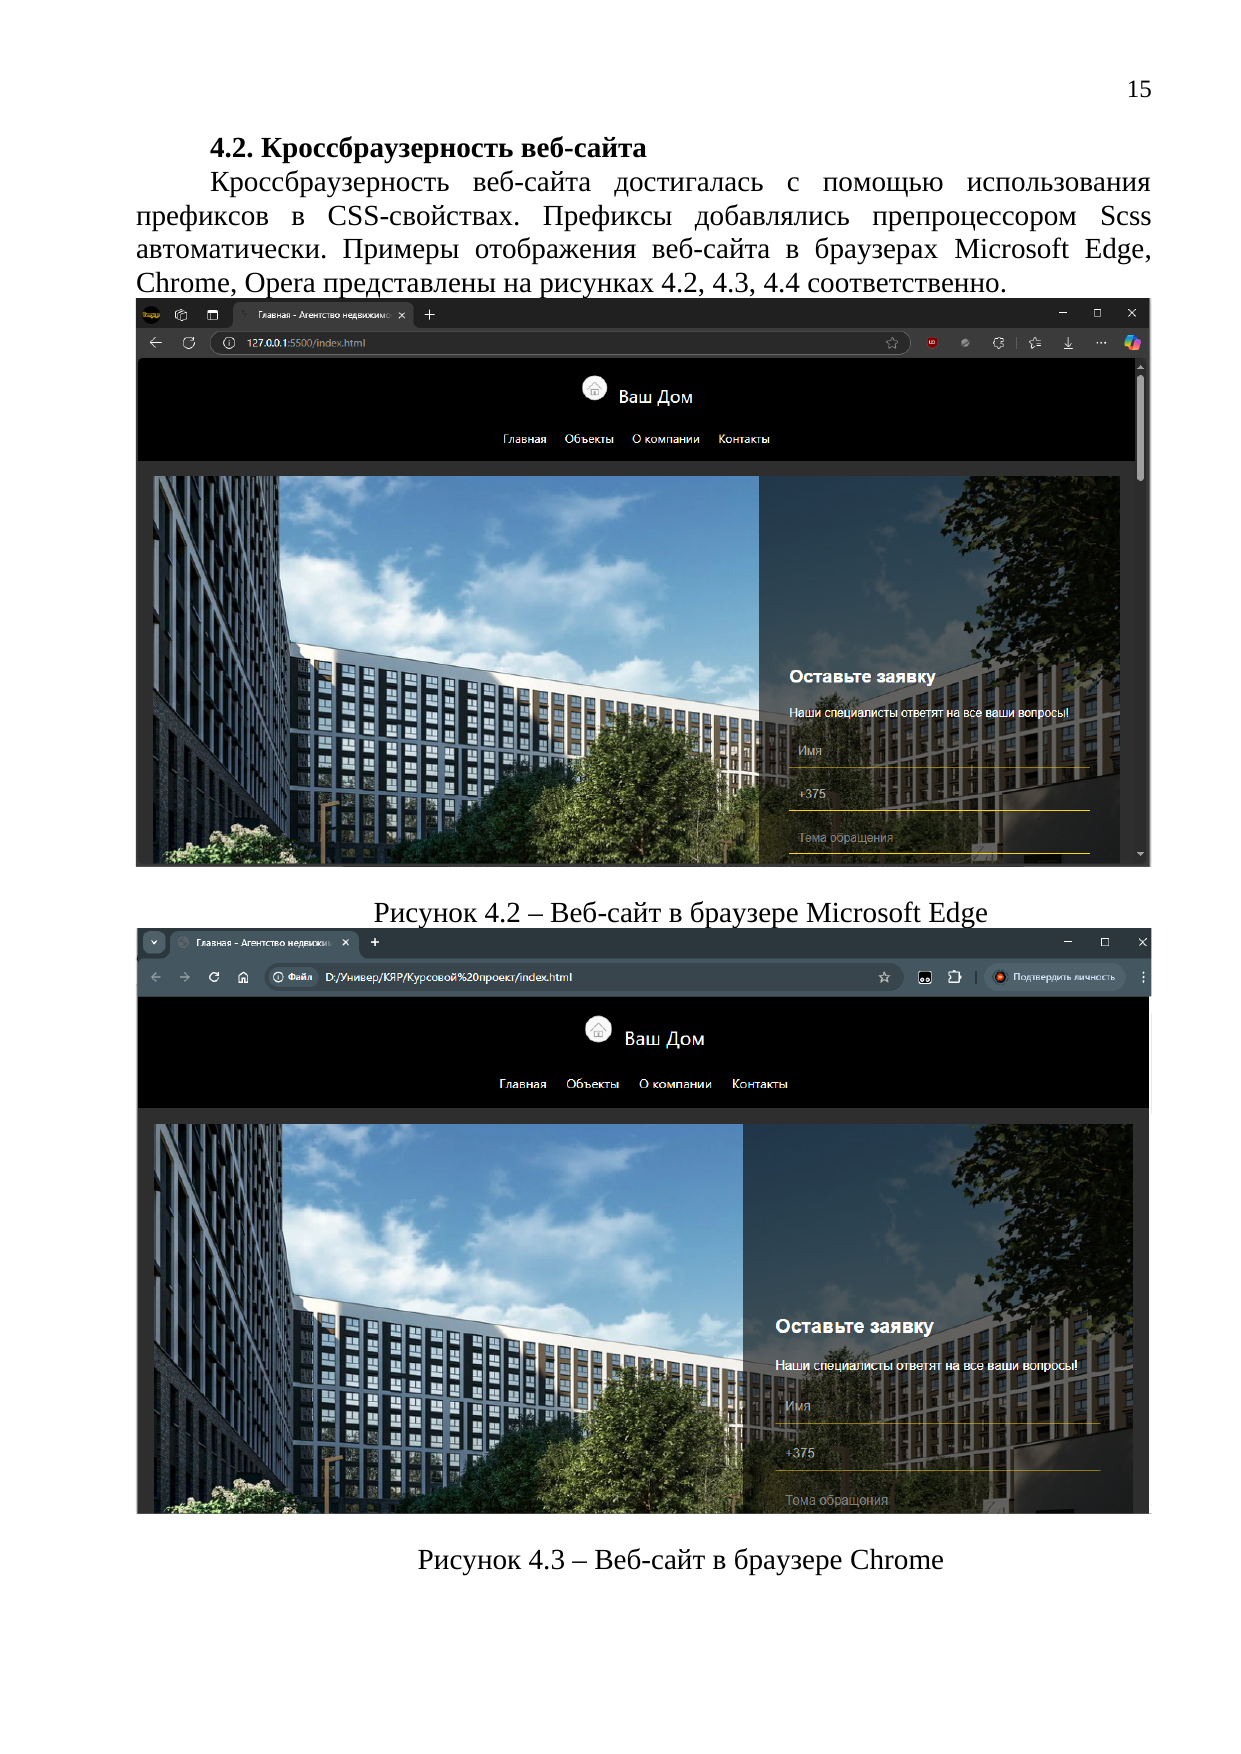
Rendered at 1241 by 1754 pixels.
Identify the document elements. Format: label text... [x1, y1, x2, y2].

text Кроссбраузерность веб-сайта достигалась с помощью использования префиксов в CSS-свойствах. Префиксы добавлялись препроцессором Scss автоматически. Примеры отображения веб-сайта в браузерах Microsoft Edge, Chrome, Opera представлены на рисунках 4.2, 4.3, 4.4 соответственно. [136, 164, 1152, 298]
picture [135, 298, 1152, 867]
picture [135, 928, 1152, 1514]
subtitle 4.2. Кроссбраузерность веб-сайта [136, 131, 1152, 164]
text Рисунок 4.2 – Веб-сайт в браузере Microsoft Edge [136, 895, 1152, 928]
text Рисунок 4.3 – Веб-сайт в браузере Chrome [136, 1542, 1152, 1576]
